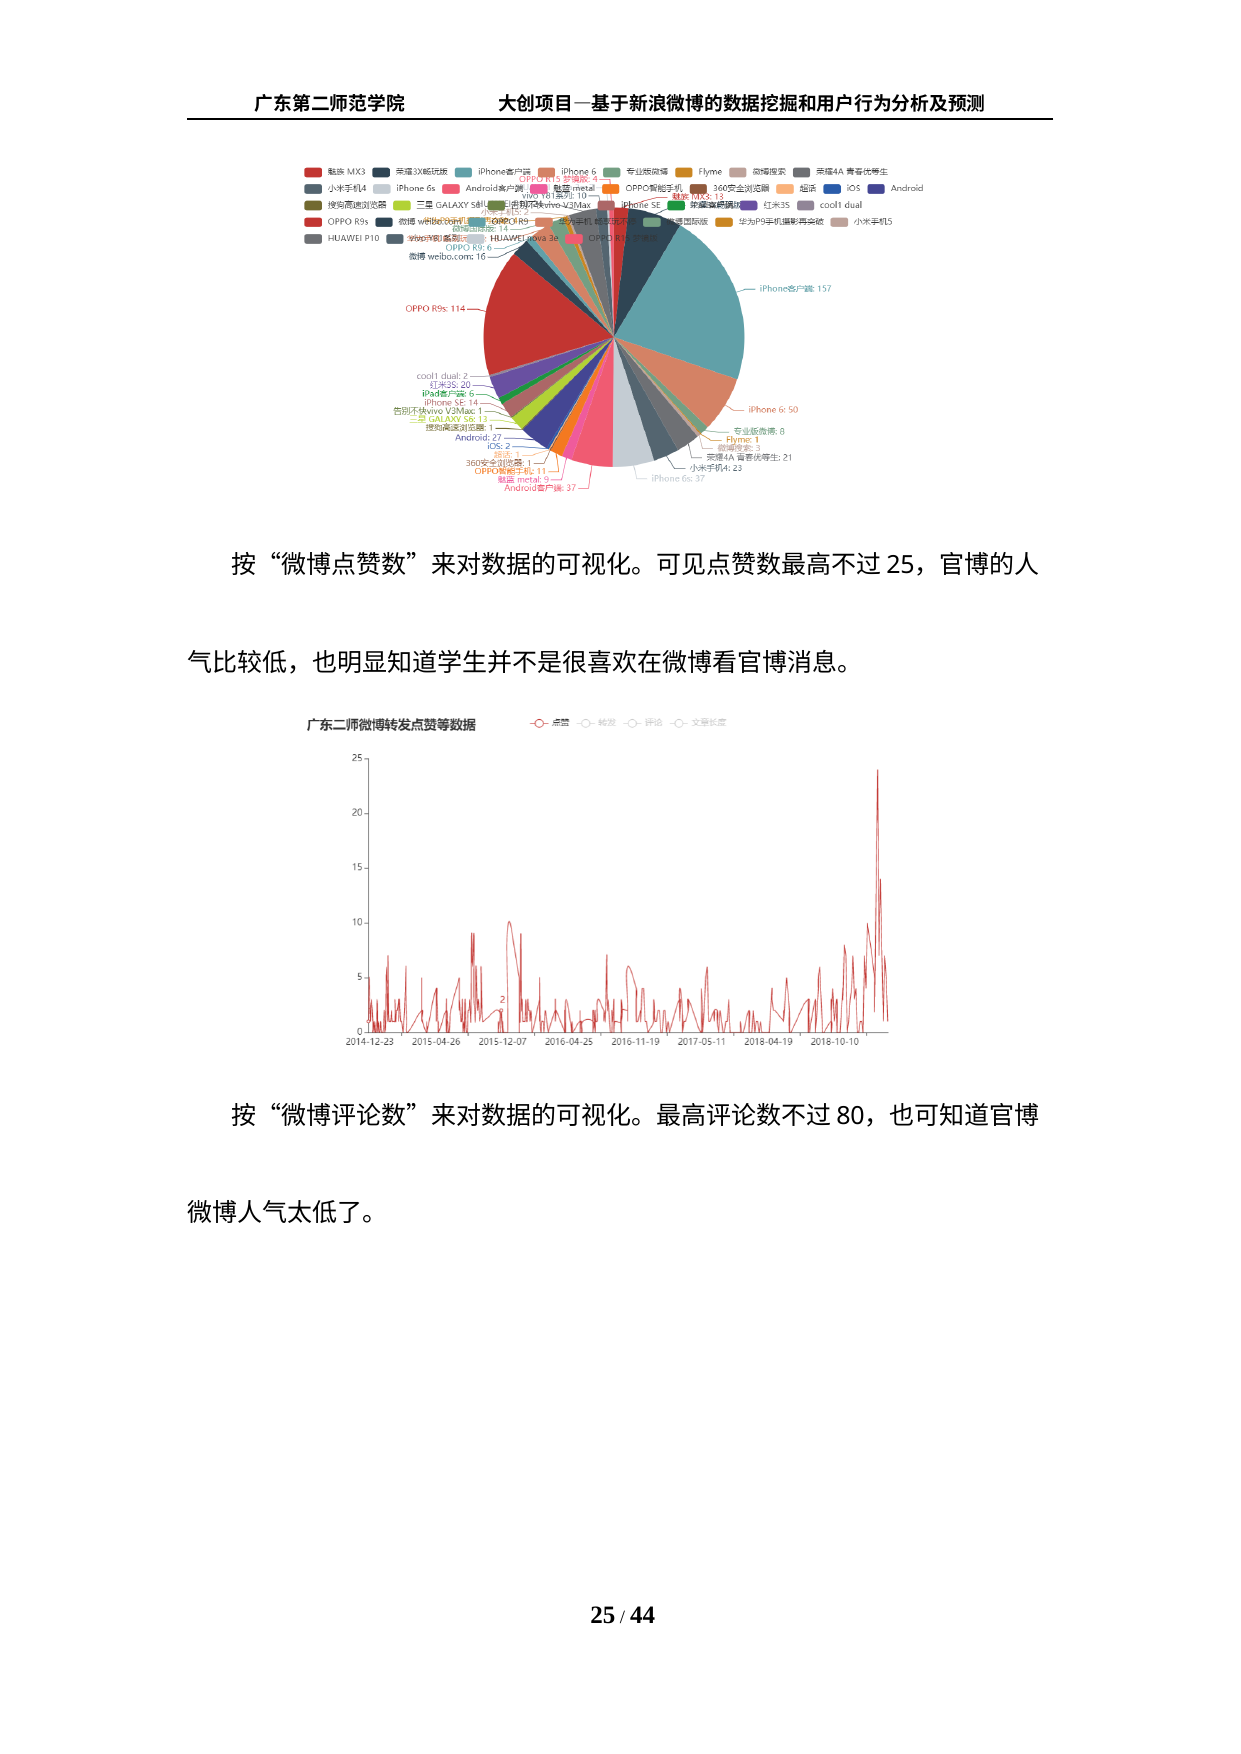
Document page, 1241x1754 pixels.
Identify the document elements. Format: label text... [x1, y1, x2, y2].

text 按“微博点赞数”来对数据的可视化。可见点赞数最高不过25，官博的人气比较低，也明显知道学生并不是很喜欢在微博看官博消息。 [187, 530, 1053, 693]
picture [299, 710, 942, 1054]
picture [296, 160, 944, 501]
text 按“微博评论数”来对数据的可视化。最高评论数不过80，也可知道官博微博人气太低了。 [187, 1081, 1053, 1243]
